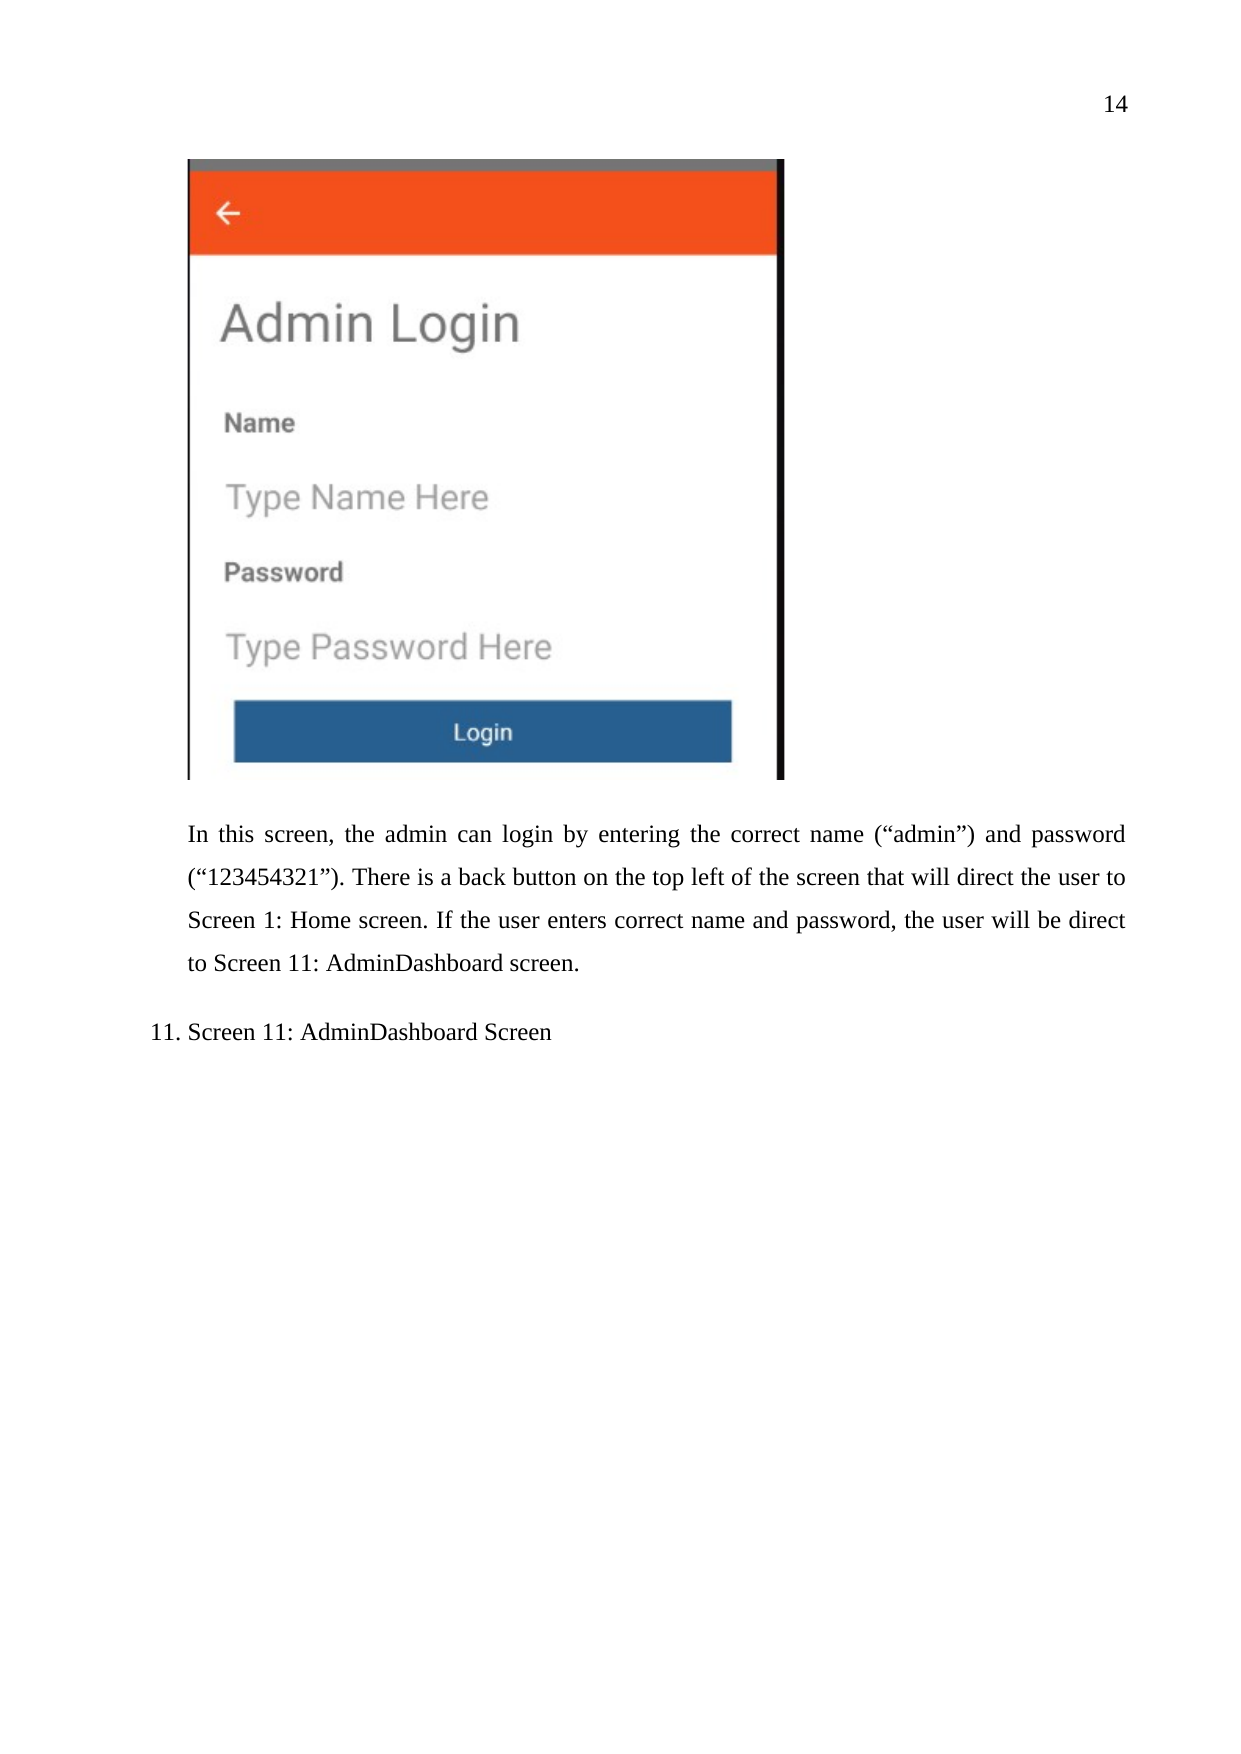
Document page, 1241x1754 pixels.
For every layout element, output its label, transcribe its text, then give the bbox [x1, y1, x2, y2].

picture [187, 159, 785, 780]
list Screen 11: AdminDashboard Screen [150, 1017, 1128, 1045]
text In this screen, the admin can login by entering the correct name (“admin”) and password (“123454321”). There is a back button on the top left of the screen that will direct the user to Screen 1: Home screen. If the user enters correct name and password, the user will be direct to Screen 11: AdminDashboard screen. [187, 819, 1128, 977]
